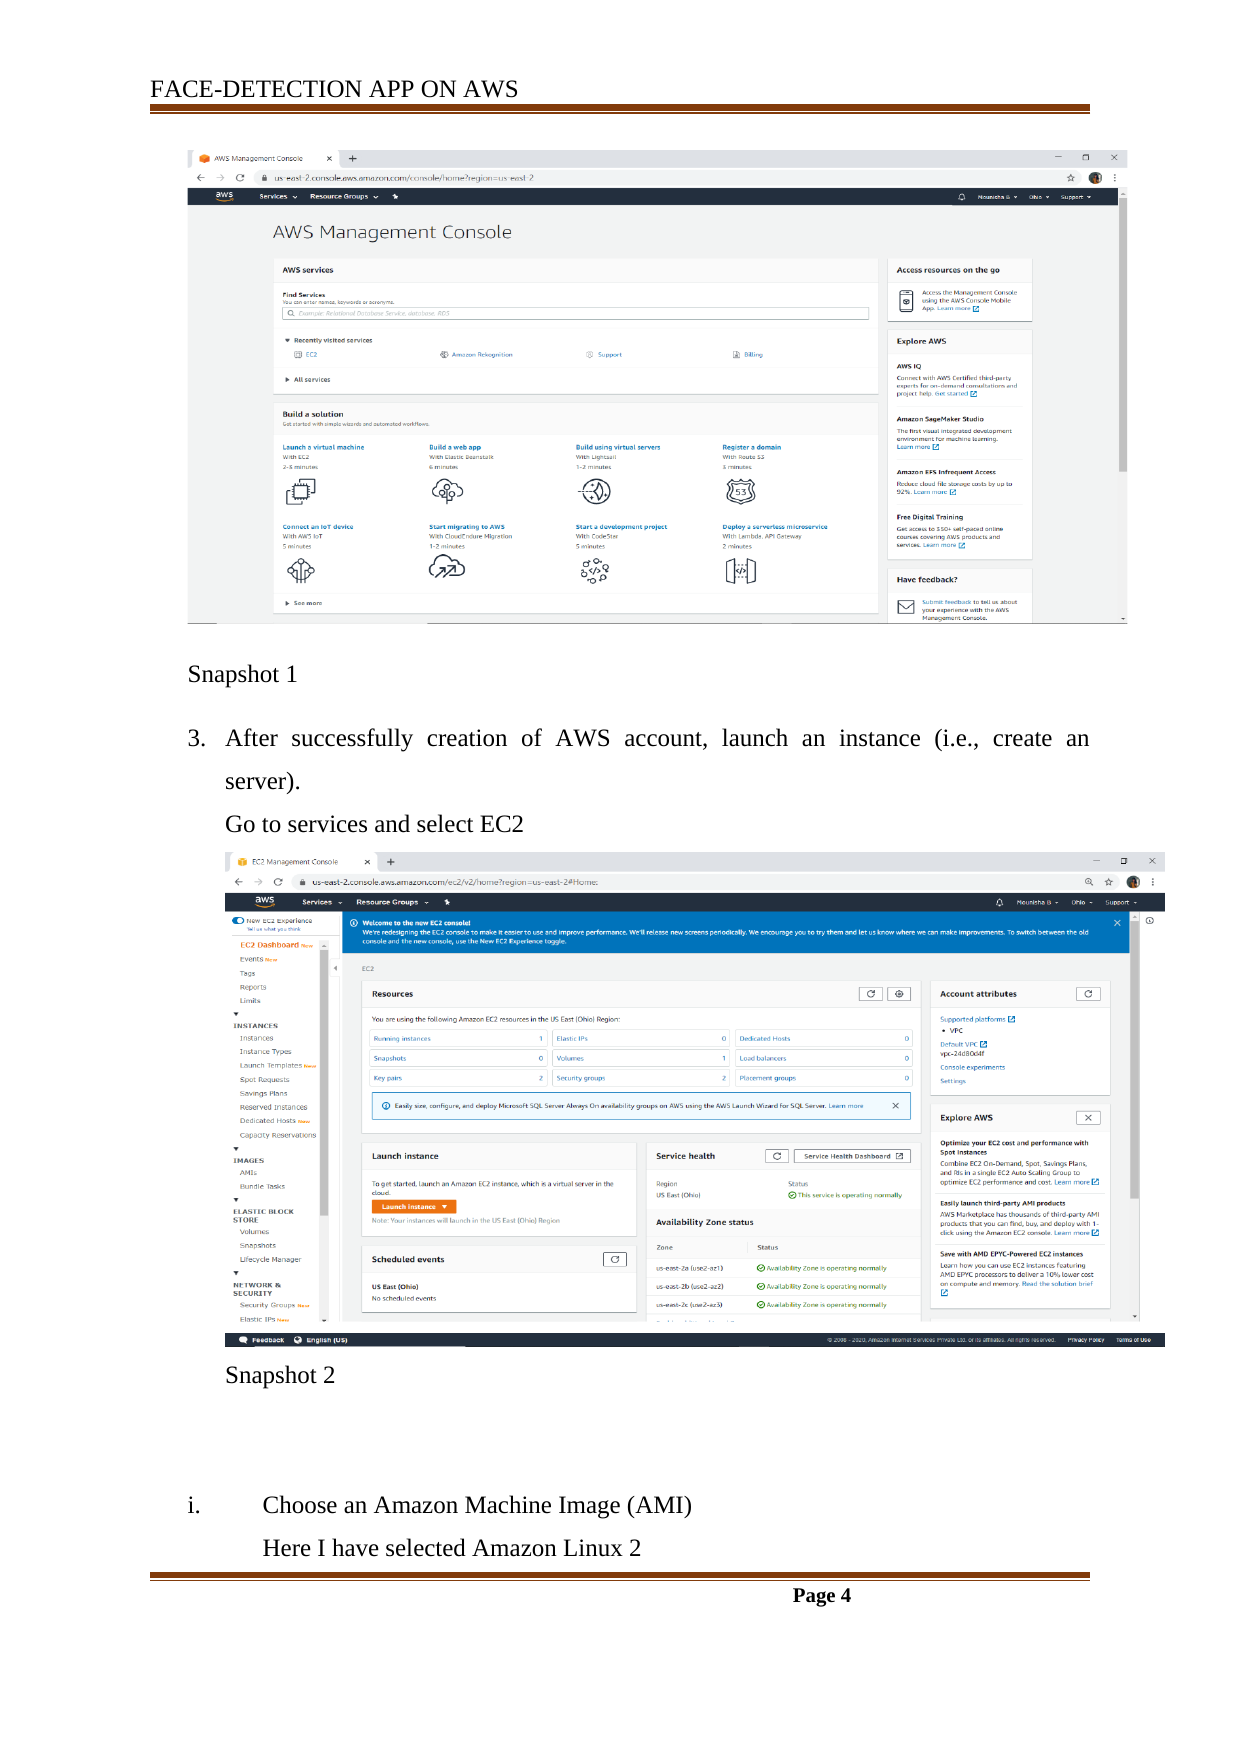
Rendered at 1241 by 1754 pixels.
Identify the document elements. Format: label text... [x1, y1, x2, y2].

text Snapshot 1 [187, 659, 1090, 688]
list Snapshot 2 [225, 1360, 1090, 1389]
picture [225, 852, 1165, 1347]
list Here I have selected Amazon Linux 2 [262, 1533, 1090, 1562]
list Go to services and select EC2 [225, 809, 1090, 838]
list After successfully creation of AWS account, launch an instance (i.e., create an server). [187, 723, 1090, 795]
list Choose an Amazon Machine Image (AMI) [187, 1490, 1090, 1518]
picture [187, 150, 1128, 624]
